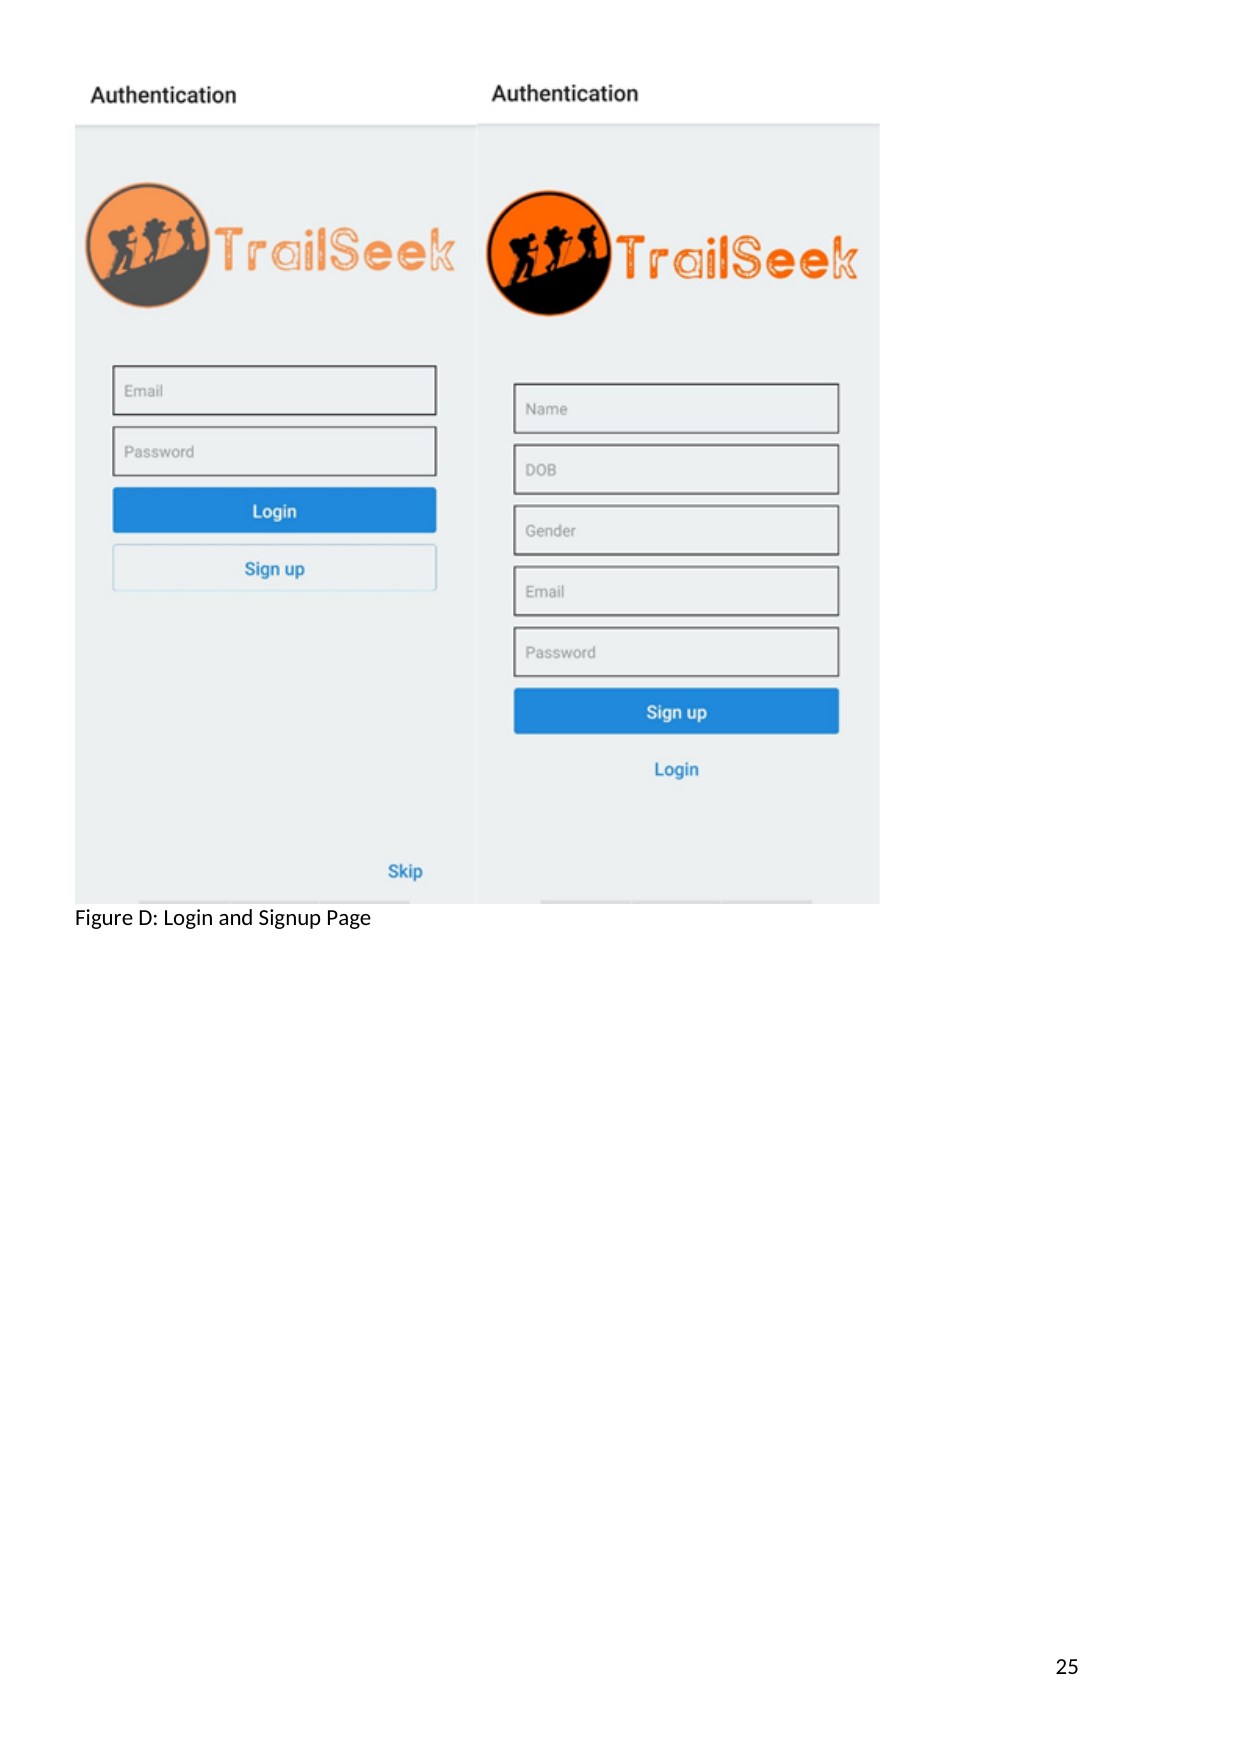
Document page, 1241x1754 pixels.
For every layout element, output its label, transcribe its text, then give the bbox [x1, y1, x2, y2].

picture [75, 75, 880, 904]
text Figure D: Login and Signup Page [75, 903, 1165, 931]
